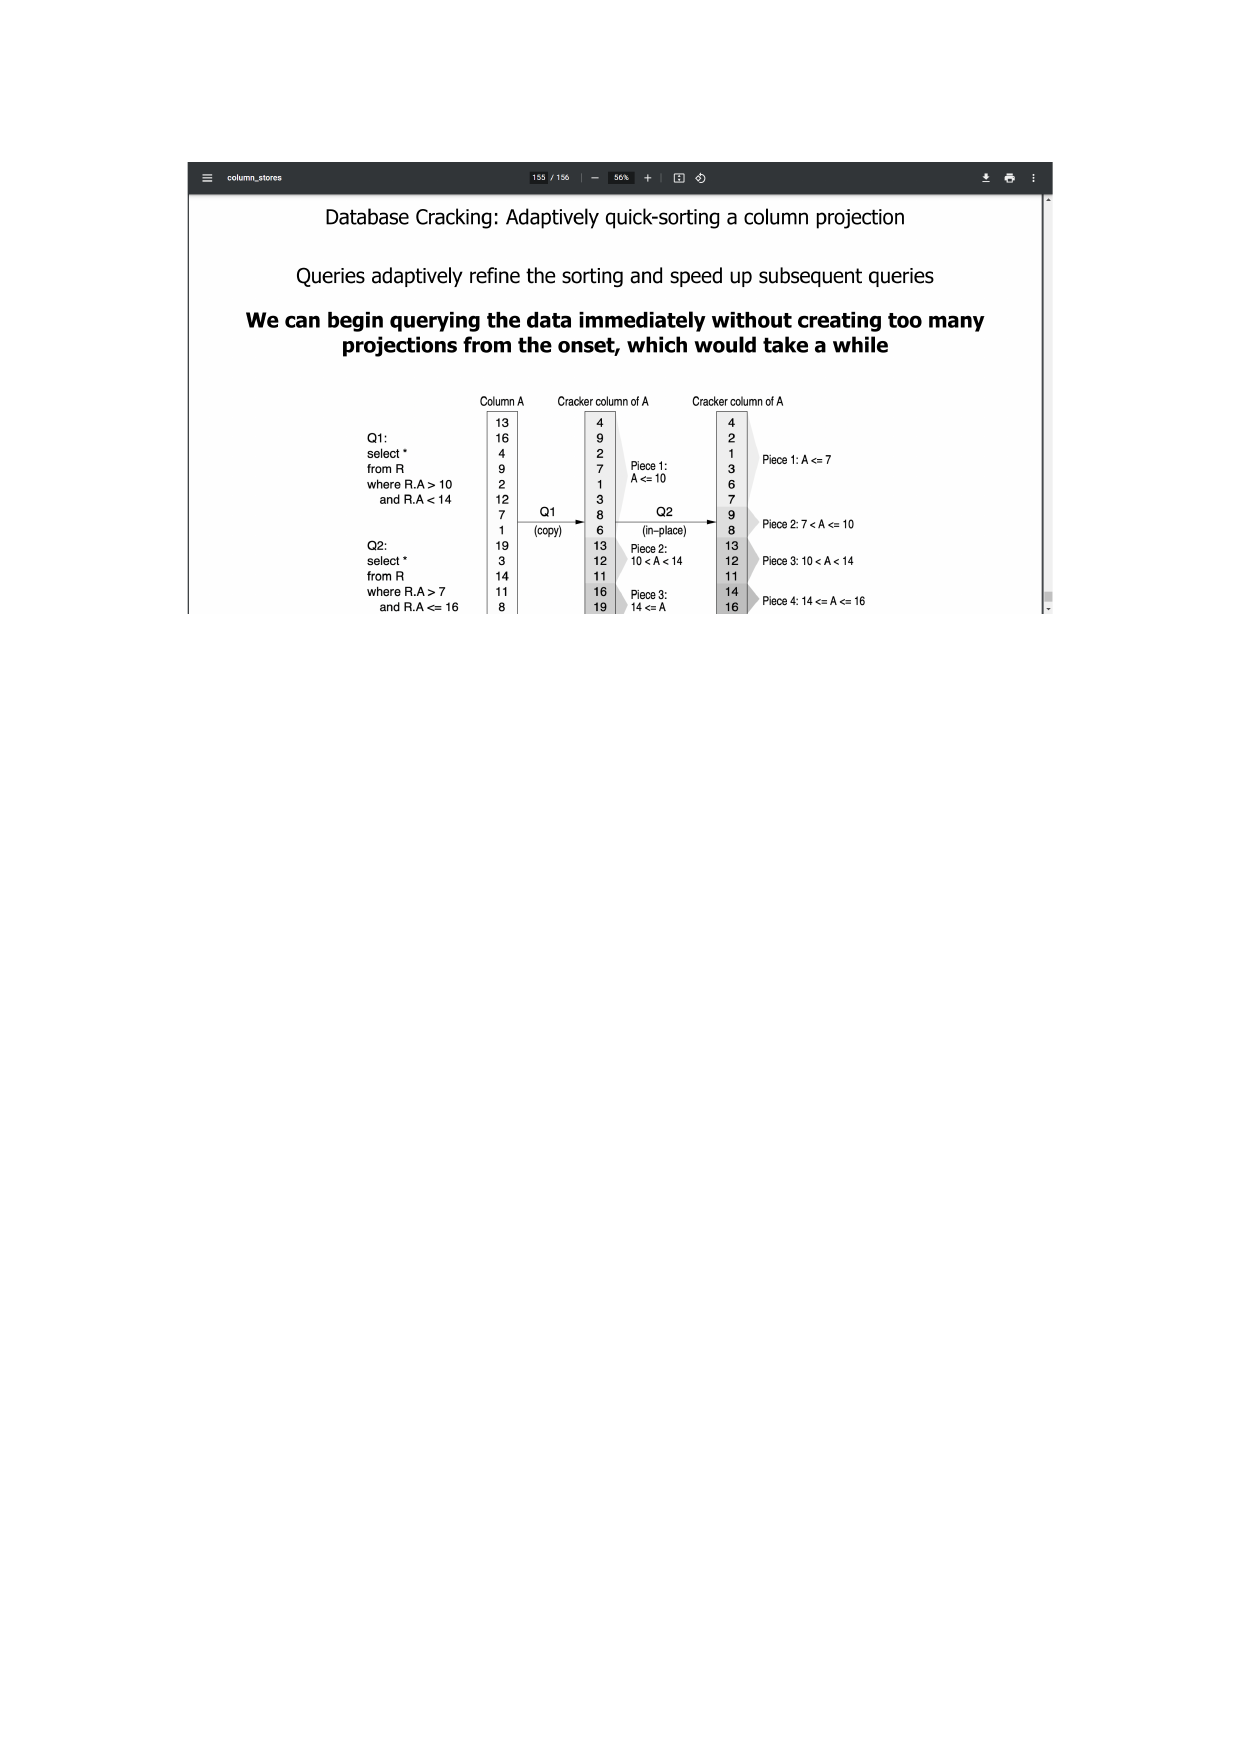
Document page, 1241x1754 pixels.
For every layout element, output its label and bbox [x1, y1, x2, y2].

picture [187, 162, 1053, 614]
